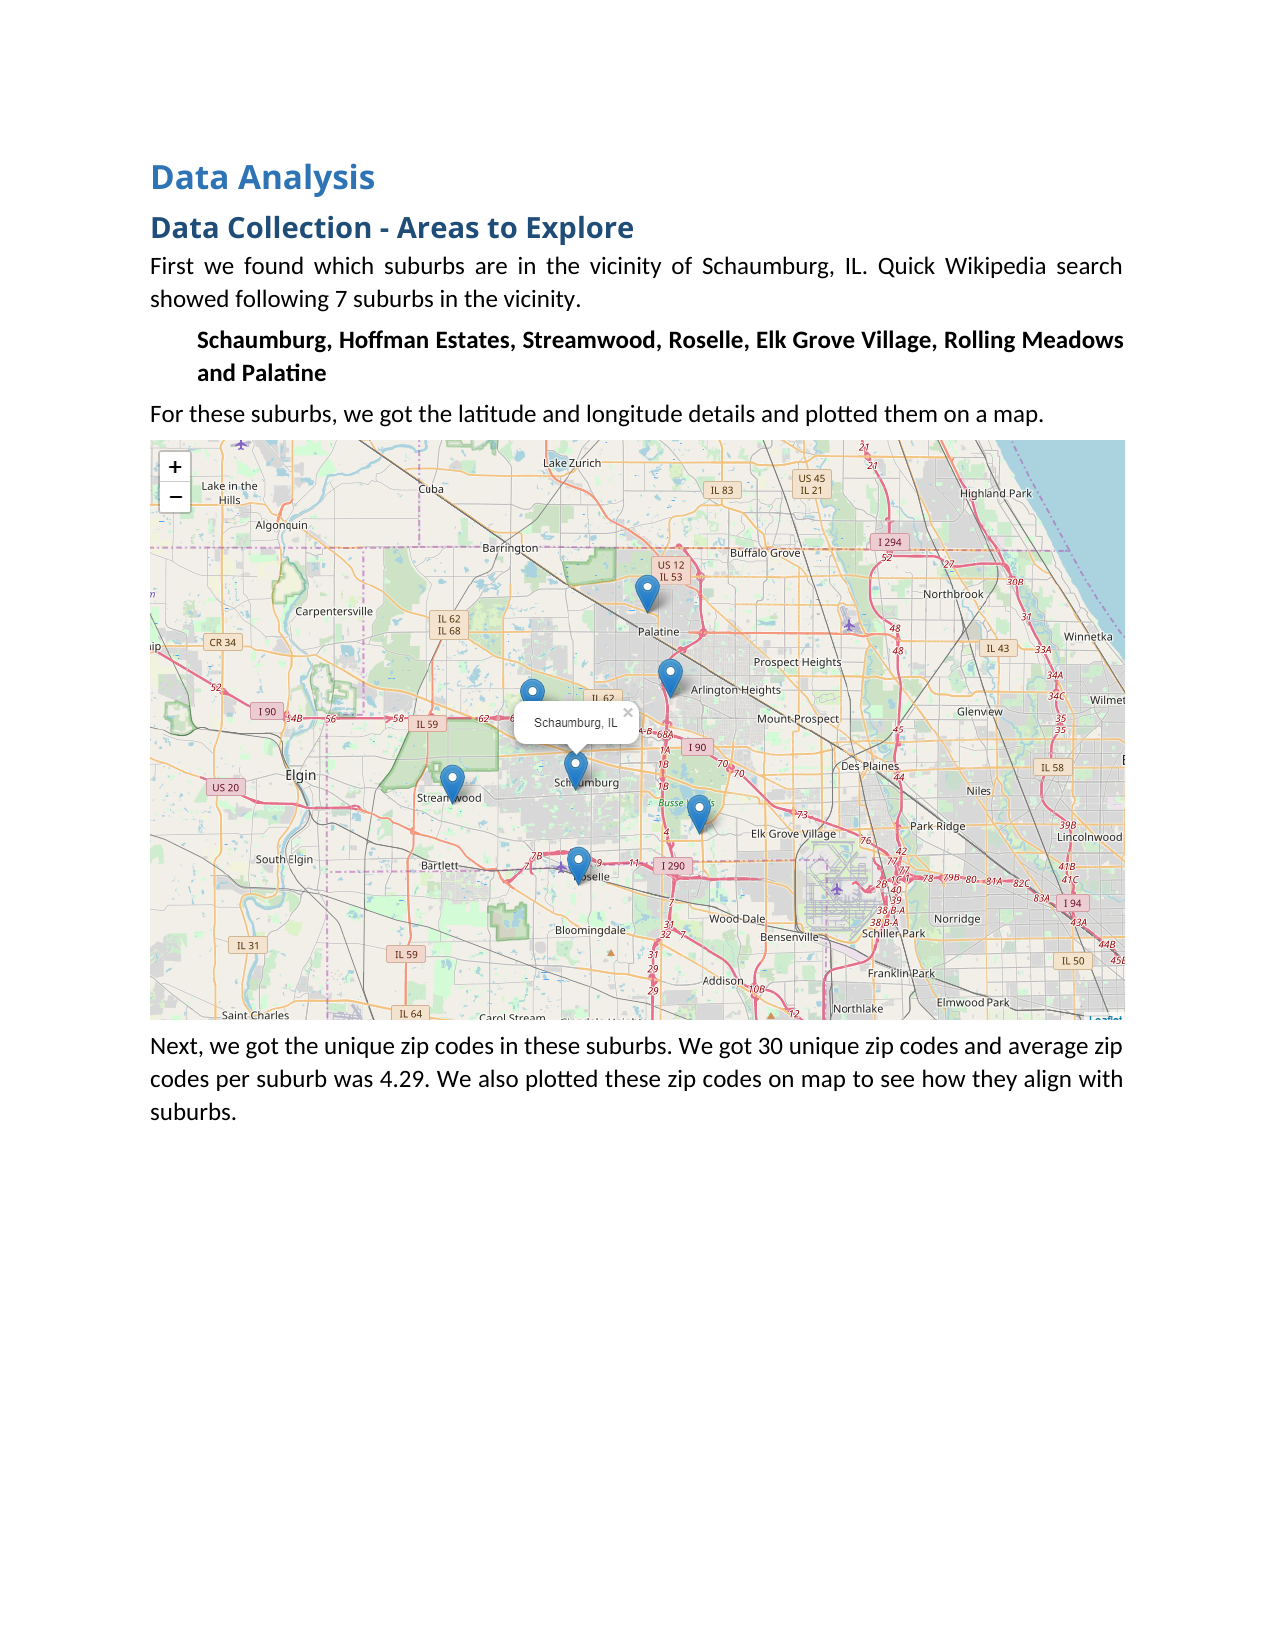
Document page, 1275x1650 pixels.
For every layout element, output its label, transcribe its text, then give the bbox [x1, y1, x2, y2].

picture [150, 439, 1125, 1020]
text Schaumburg, Hoffman Estates, Streamwood, Roselle, Elk Grove Village, Rolling Meadows and Palatine [197, 324, 1125, 388]
text For these suburbs, we got the latitude and longitude details and plotted them on a map. [150, 398, 1125, 429]
text First we found which suburbs are in the vicinity of Schaumburg, IL. Quick Wikipedia search showed following 7 suburbs in the vicinity. [150, 250, 1125, 313]
subtitle Data Collection - Areas to Explore [150, 207, 1125, 247]
text Next, we got the unique zip codes in these suburbs. We got 30 unique zip codes and average zip codes per suburb was 4.29. We also plotted these zip codes on map to see how they align with suburbs. [150, 1030, 1125, 1127]
subtitle Data Analysis [150, 154, 1125, 199]
